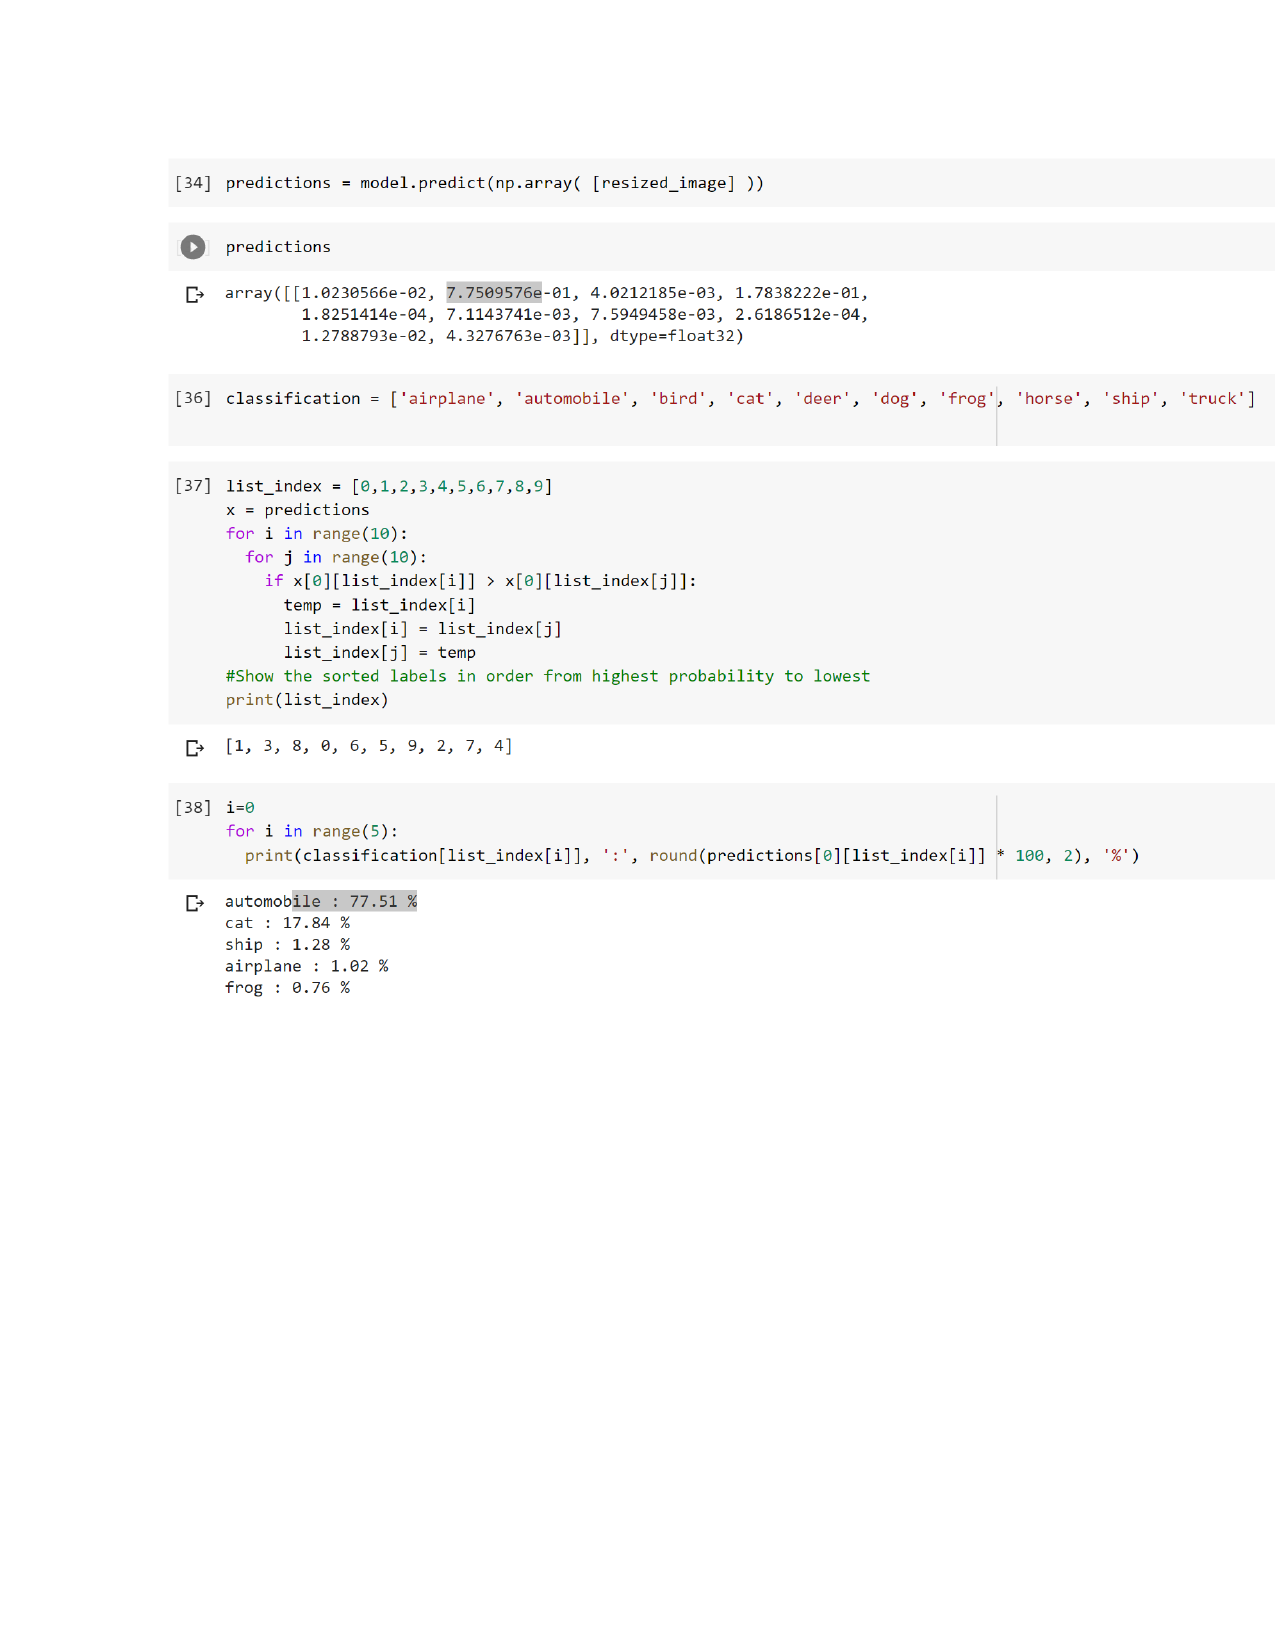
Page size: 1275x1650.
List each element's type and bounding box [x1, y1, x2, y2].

picture [150, 150, 1275, 1035]
